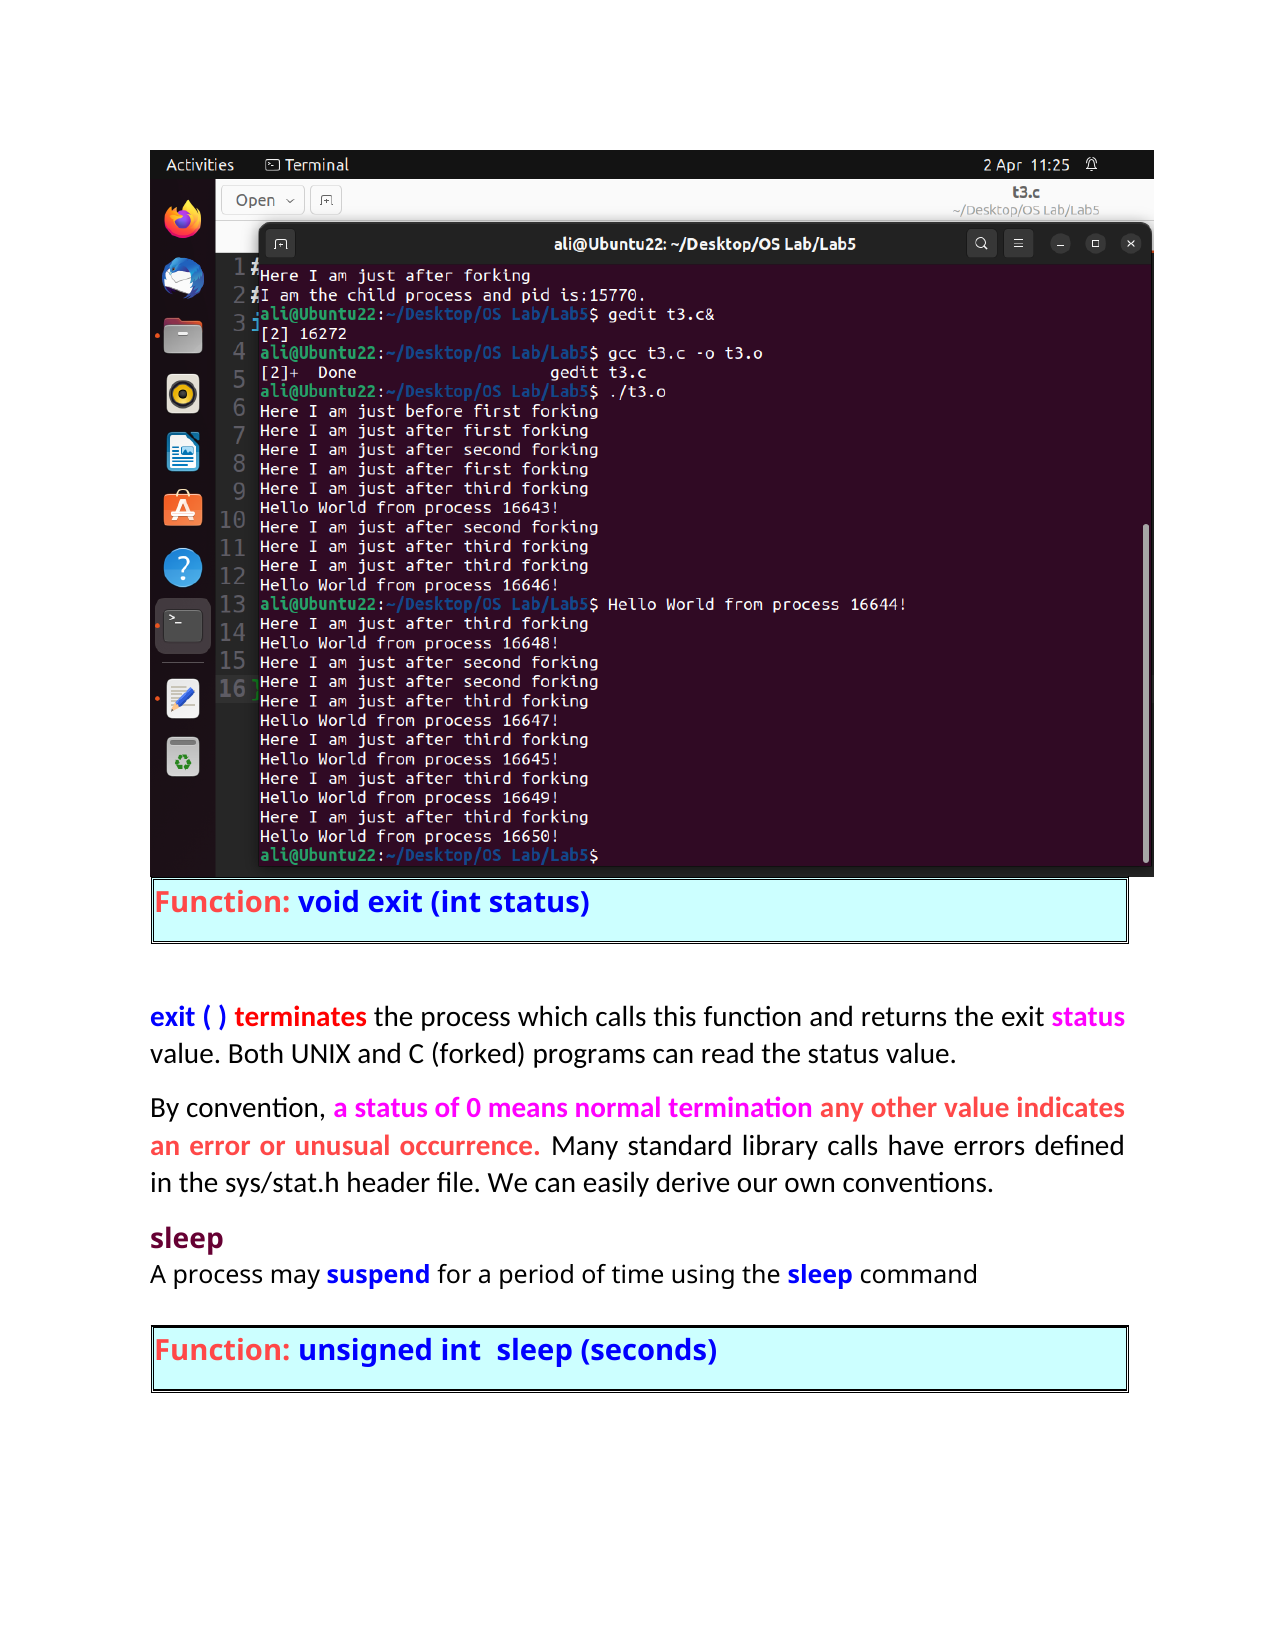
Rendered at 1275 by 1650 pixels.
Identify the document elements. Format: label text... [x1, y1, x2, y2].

text By convention, a status of 0 means normal termination any other value indicates an error or unusual occurrence. Many standard library calls have errors defined in the sys/stat.h header file. We can easily derive our own conventions. [150, 1089, 1125, 1200]
picture [150, 150, 1154, 877]
subtitle sleep [150, 1218, 1125, 1257]
table_header Function: unsigned int sleep (seconds) [154, 1328, 1126, 1389]
table_header Function: void exit (int status) [154, 880, 1126, 941]
text A process may suspend for a period of time using the sleep command [150, 1257, 1125, 1291]
text exit ( ) terminates the process which calls this function and returns the exit status value. Both UNIX and C (forked) programs can read the status value. [150, 998, 1125, 1071]
